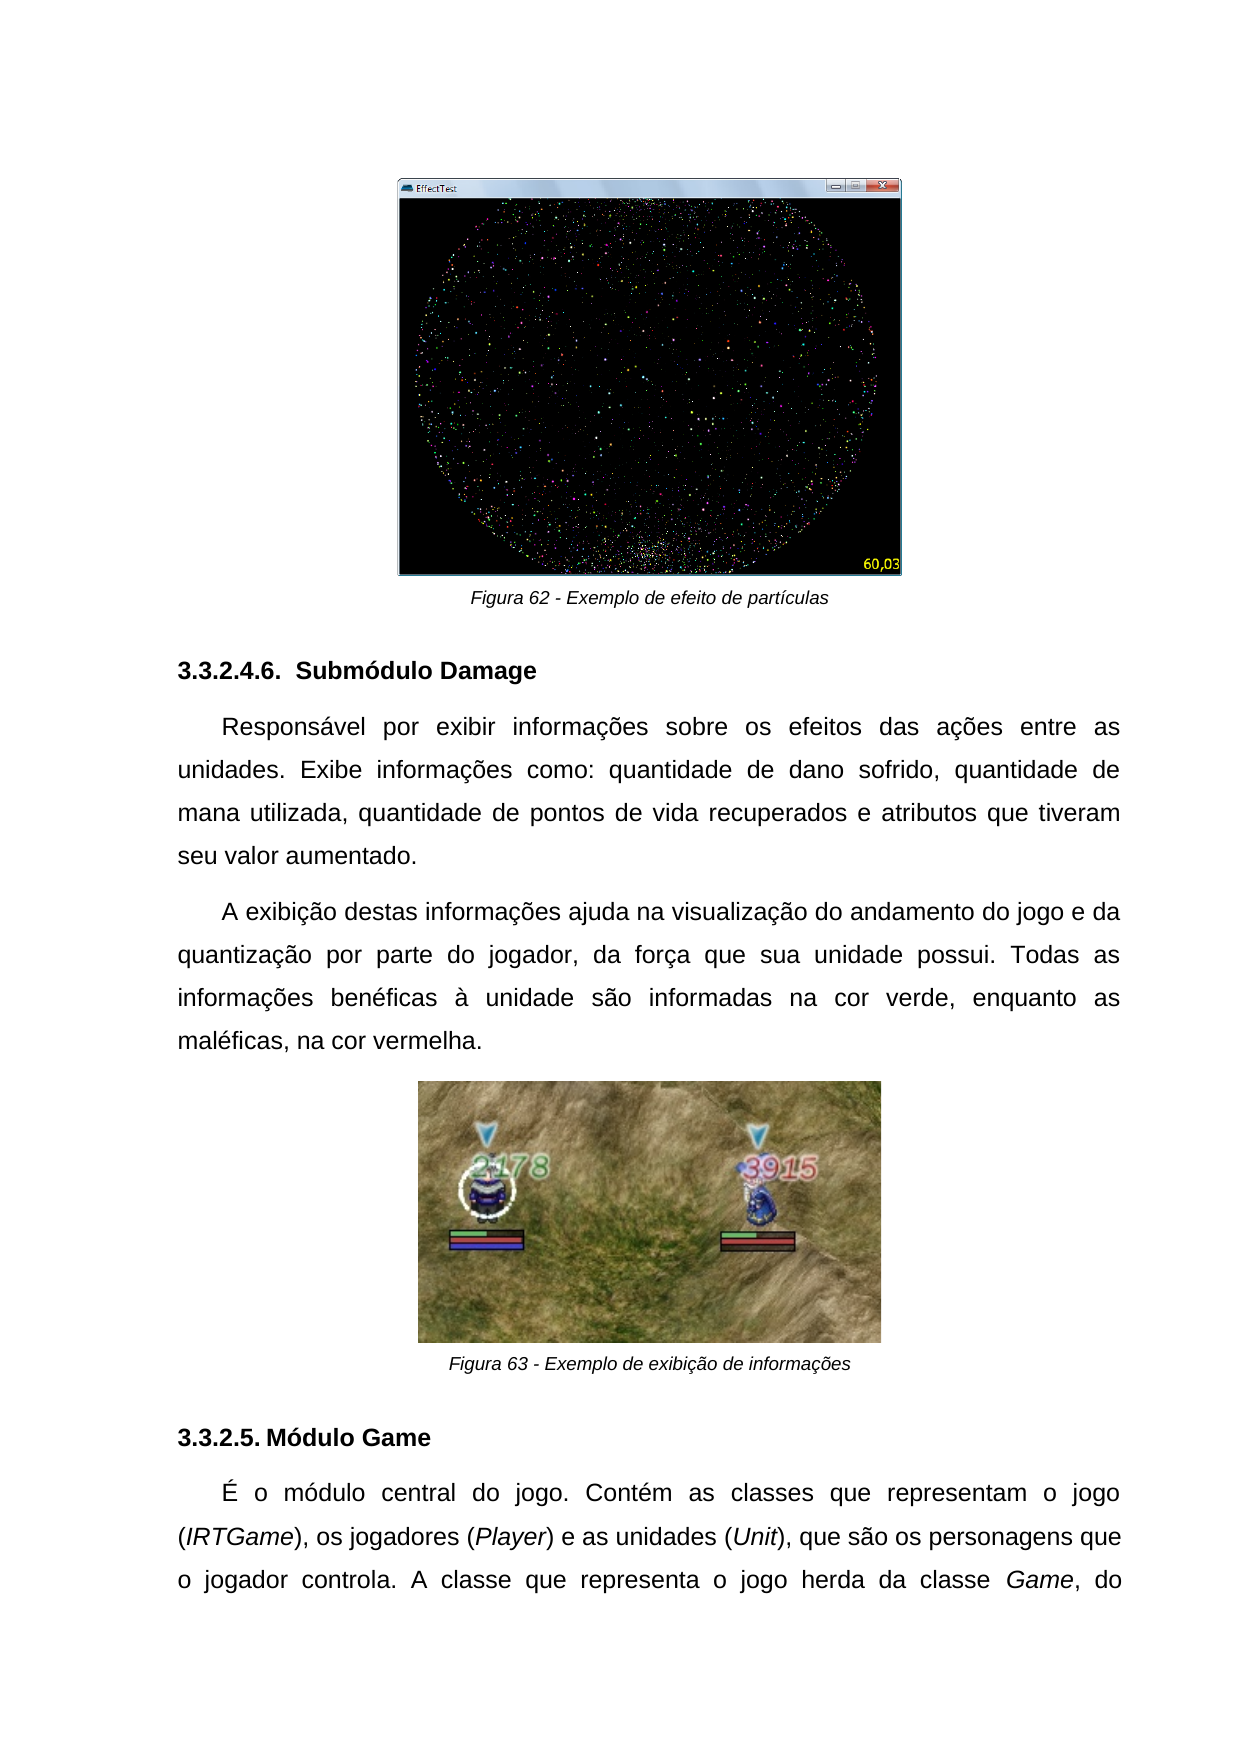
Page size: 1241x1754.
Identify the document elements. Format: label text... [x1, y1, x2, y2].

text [177, 1478, 1122, 1593]
subtitle Módulo Game [177, 1423, 1122, 1452]
text Responsável por exibir informações sobre os efeitos das ações entre as unidades. Exibe informações como: quantidade de dano sofrido, quantidade de mana utilizada, quantidade de pontos de vida recuperados e atributos que tiveram seu valor aumentado. [177, 712, 1122, 870]
text A exibição destas informações ajuda na visualização do andamento do jogo e da quantização por parte do jogador, da força que sua unidade possui. Todas as informações benéficas à unidade são informadas na cor verde, enquanto as maléficas, na cor vermelha. [177, 897, 1122, 1055]
subtitle Submódulo Damage [177, 656, 1122, 685]
picture [397, 177, 902, 576]
picture [418, 1081, 882, 1343]
